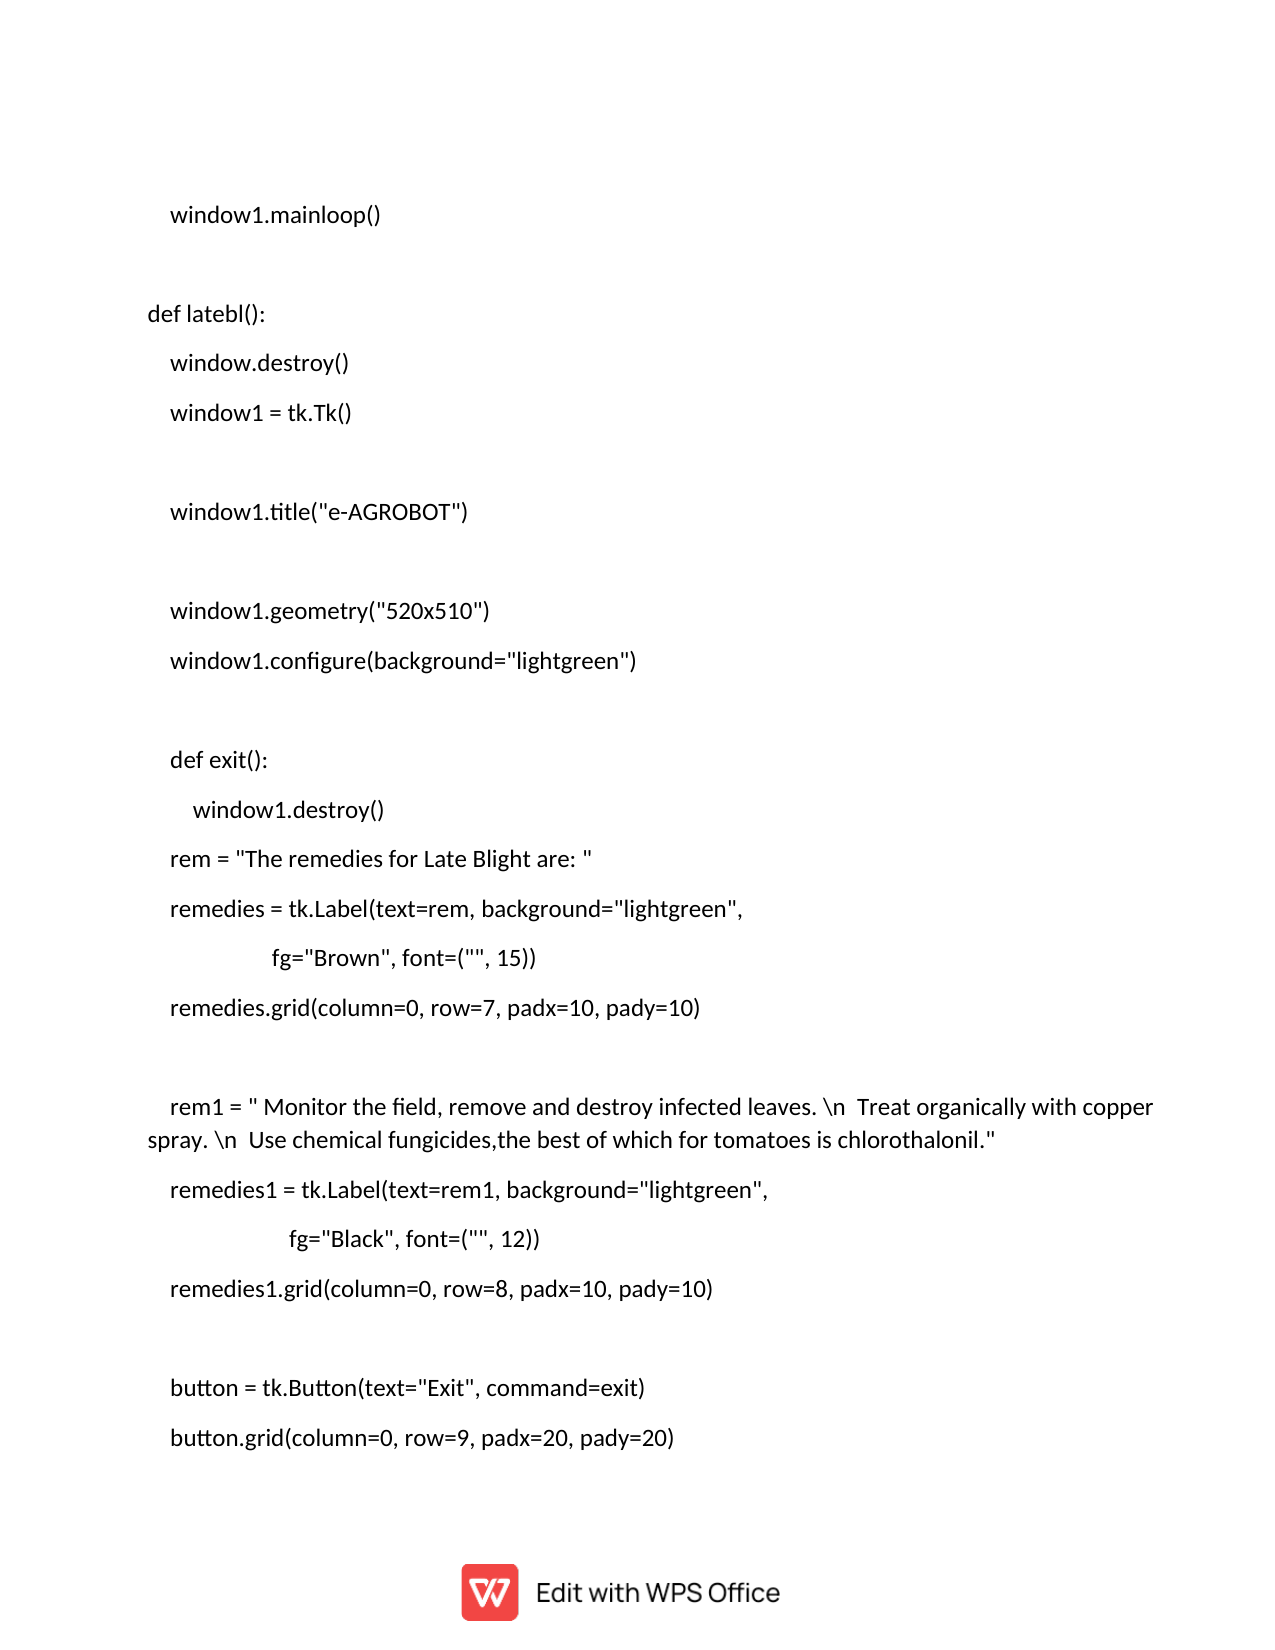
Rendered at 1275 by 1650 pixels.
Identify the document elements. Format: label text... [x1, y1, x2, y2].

text fg="Black", font=("", 12)) [147, 1223, 1158, 1254]
text def latebl(): [147, 298, 1158, 328]
text remedies1 = tk.Label(text=rem1, background="lightgreen", [147, 1174, 1158, 1204]
text window1.mainloop() [147, 199, 1158, 229]
text button = tk.Button(text="Exit", command=exit) [147, 1372, 1158, 1403]
text fg="Brown", font=("", 15)) [147, 943, 1158, 973]
text window1.title("e-AGROBOT") [147, 496, 1158, 527]
text window1.destroy() [147, 794, 1158, 824]
text def exit(): [147, 744, 1158, 775]
picture [461, 1564, 781, 1621]
text rem1 = " Monitor the field, remove and destroy infected leaves. \n Treat organically with copper spray. \n Use chemical fungicides,the best of which for tomatoes is chlorothalonil." [147, 1091, 1158, 1155]
text rem = "The remedies for Late Blight are: " [147, 843, 1158, 874]
text button.grid(column=0, row=9, padx=20, pady=20) [147, 1422, 1158, 1452]
text remedies = tk.Label(text=rem, background="lightgreen", [147, 893, 1158, 923]
text remedies.grid(column=0, row=7, padx=10, pady=10) [147, 992, 1158, 1023]
text window.destroy() [147, 348, 1158, 378]
text window1 = tk.Tk() [147, 397, 1158, 428]
text window1.geometry("520x510") [147, 596, 1158, 626]
text window1.configure(background="lightgreen") [147, 645, 1158, 676]
text remedies1.grid(column=0, row=8, padx=10, pady=10) [147, 1273, 1158, 1303]
